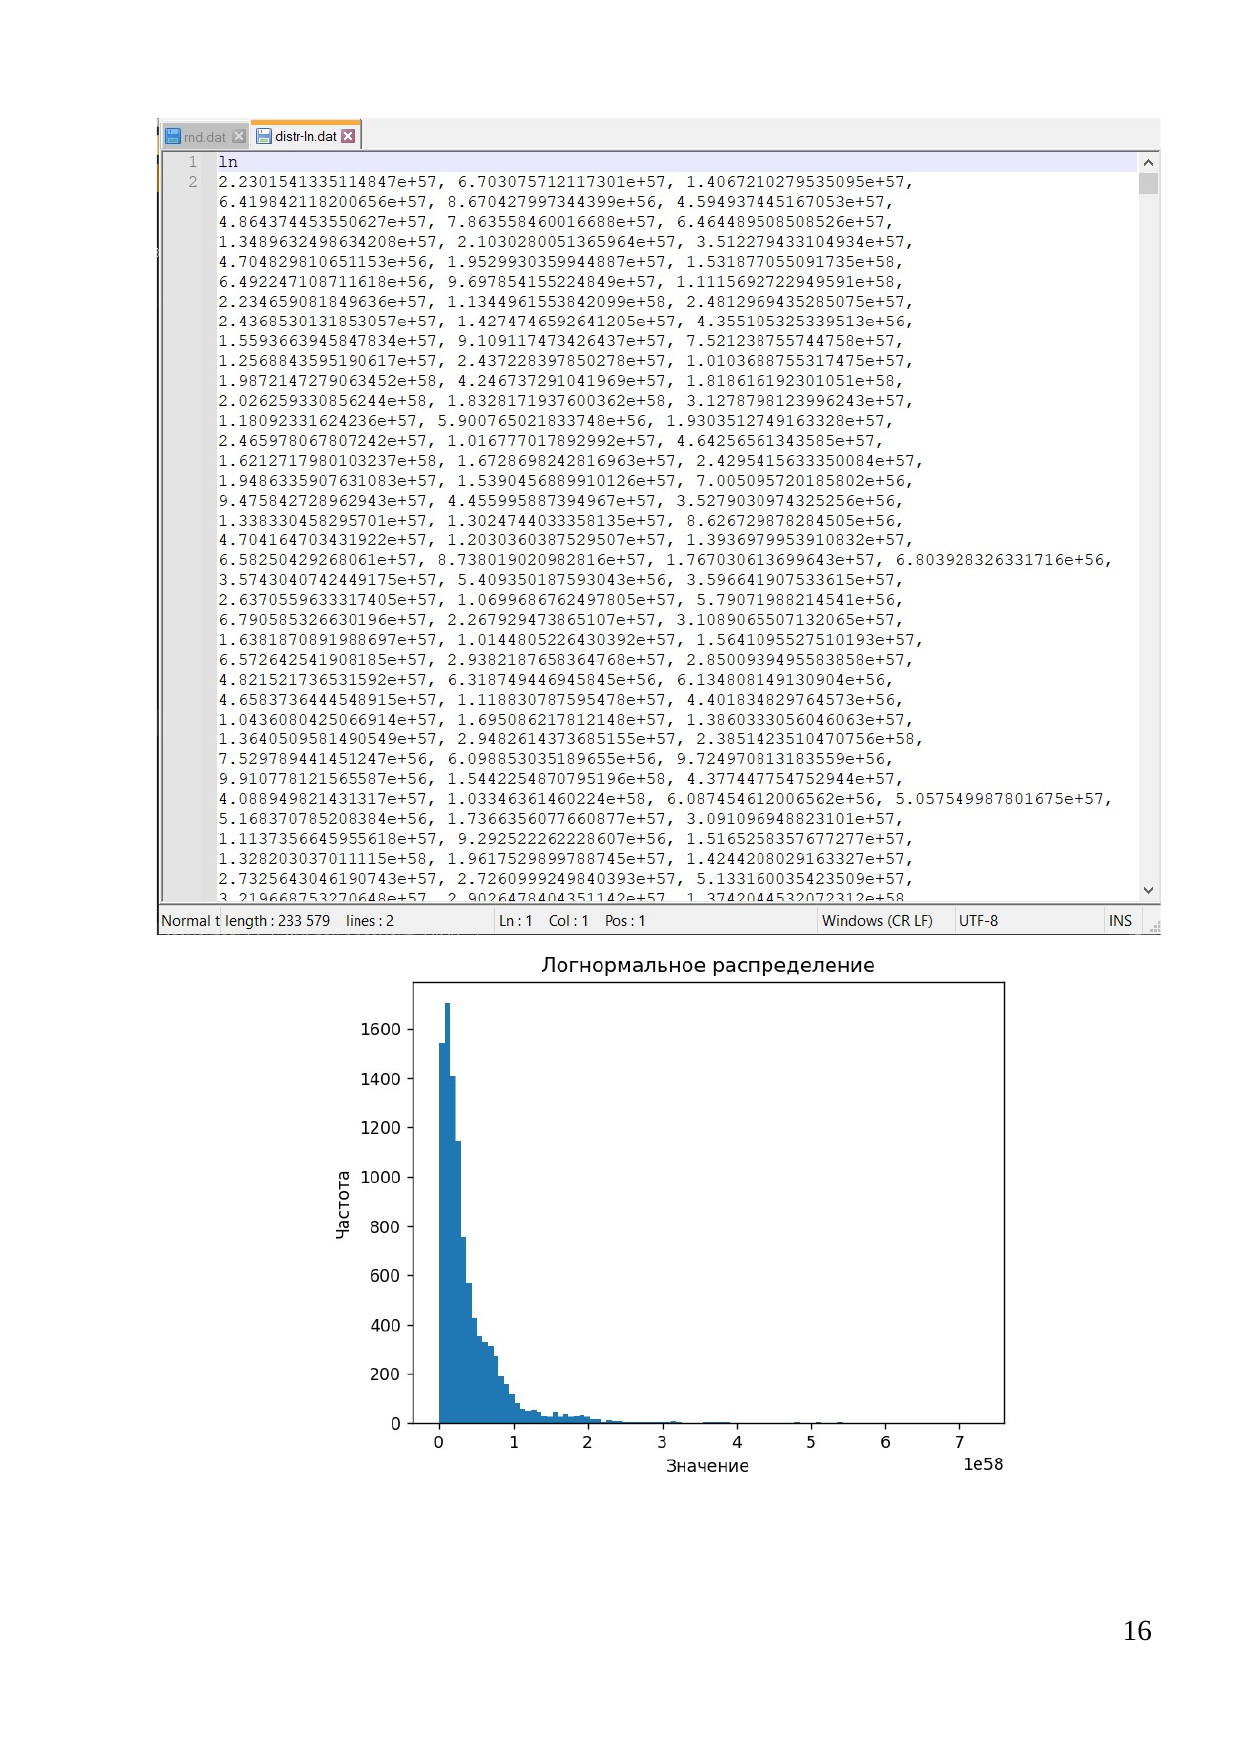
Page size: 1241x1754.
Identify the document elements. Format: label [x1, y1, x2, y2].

picture [156, 118, 1161, 935]
picture [330, 947, 1019, 1481]
